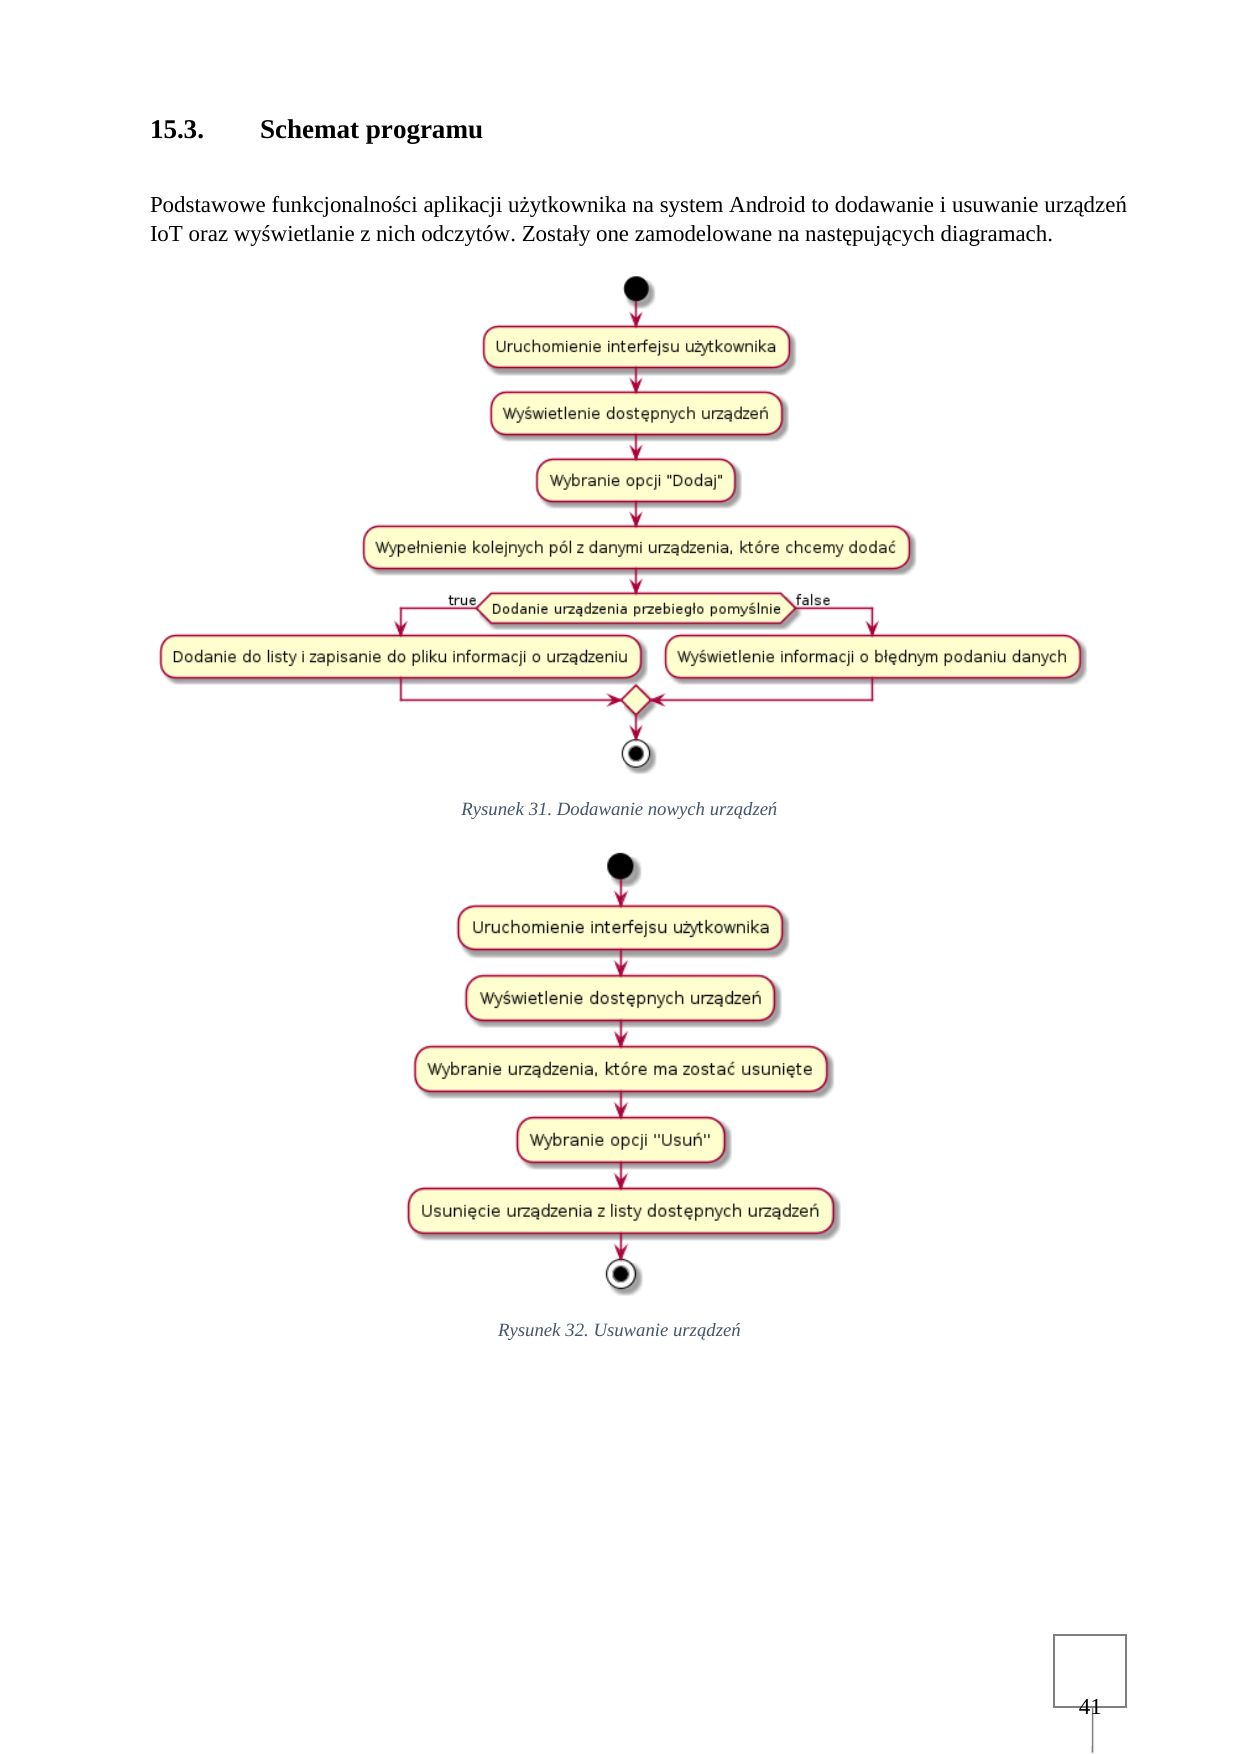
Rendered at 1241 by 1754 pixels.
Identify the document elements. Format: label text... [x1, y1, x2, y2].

picture [148, 265, 1092, 779]
picture [395, 840, 846, 1301]
subtitle Schemat programu [150, 113, 1128, 144]
text Rysunek 32. Usuwanie urządzeń [112, 1319, 1128, 1341]
text Podstawowe funkcjonalności aplikacji użytkownika na system Android to dodawanie i usuwanie urządzeń IoT oraz wyświetlanie z nich odczytów. Zostały one zamodelowane na następujących diagramach. [150, 191, 1128, 246]
text Rysunek 31. Dodawanie nowych urządzeń [112, 798, 1128, 819]
